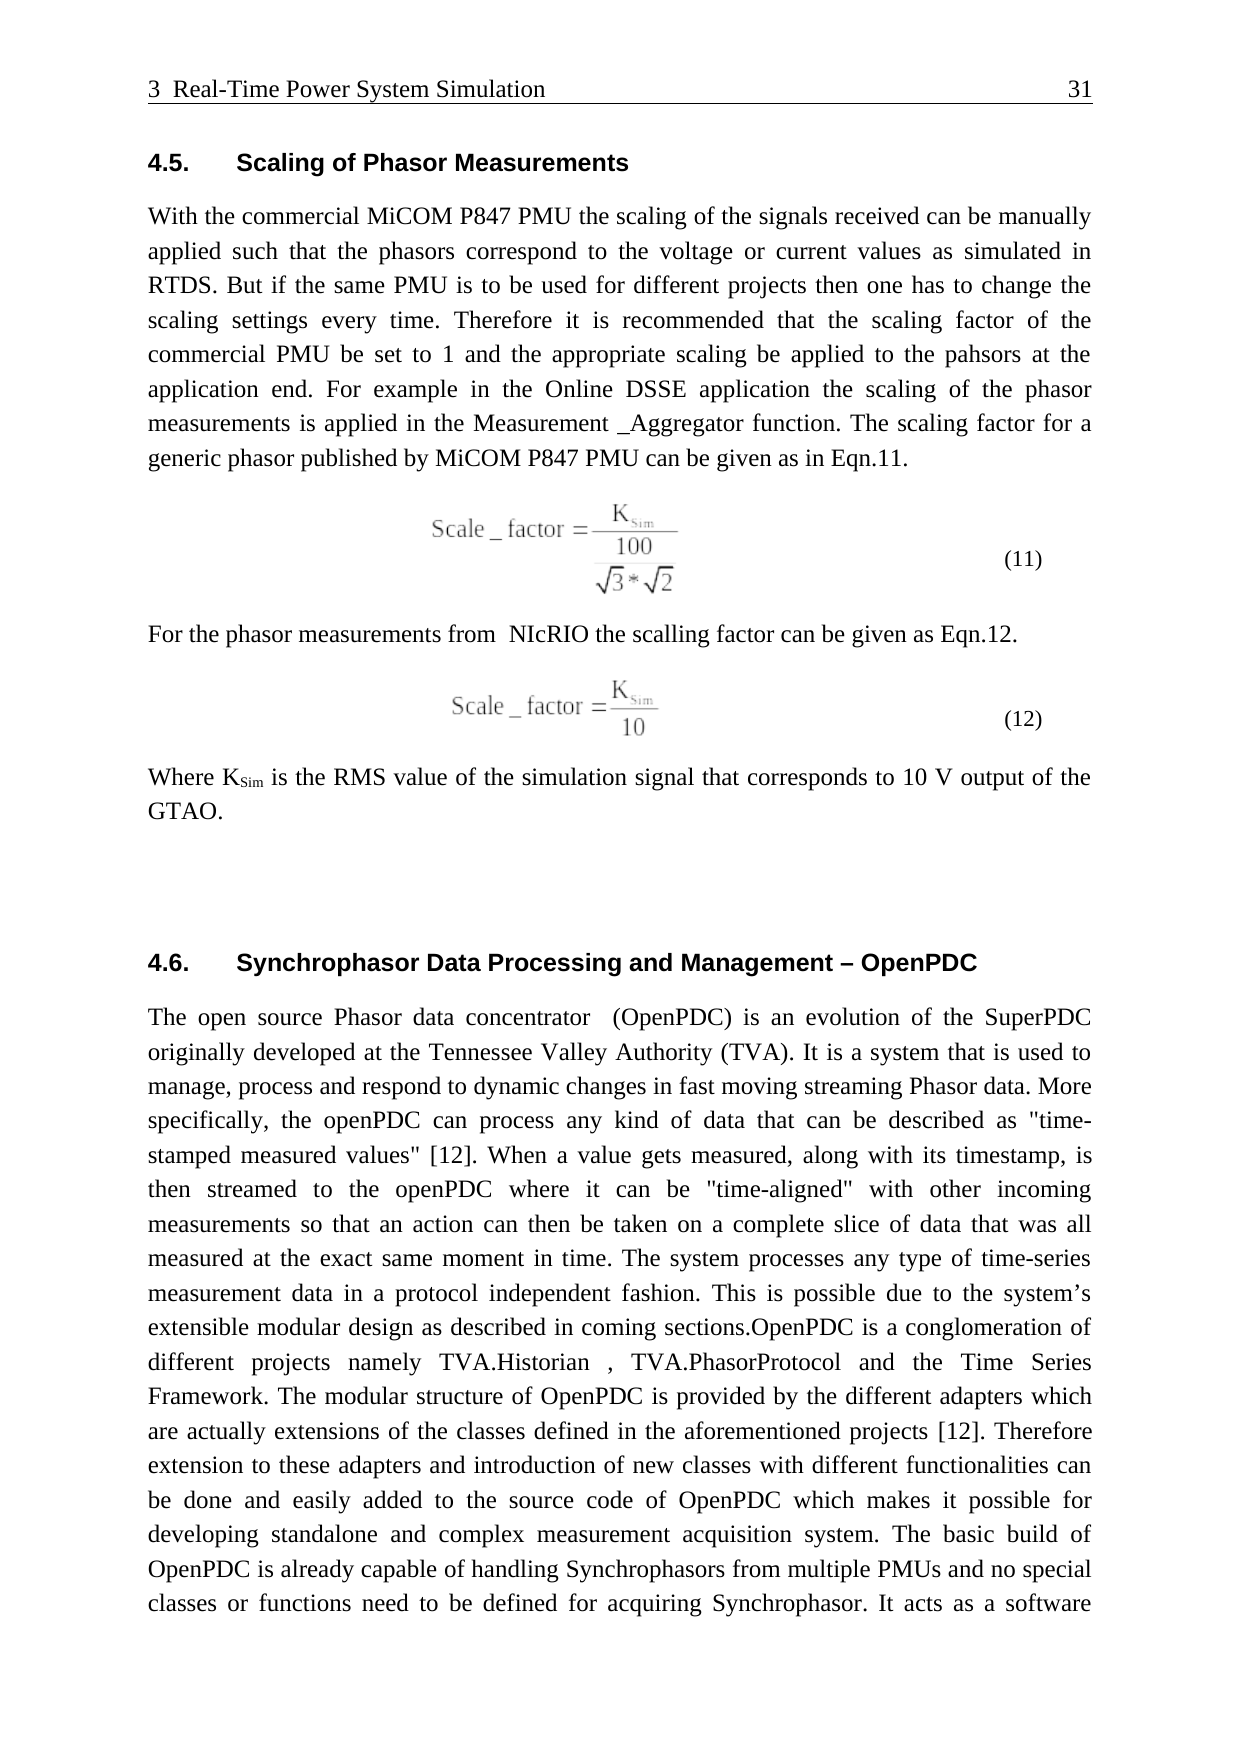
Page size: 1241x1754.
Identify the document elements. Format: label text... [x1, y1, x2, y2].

table_header [974, 674, 1096, 762]
text Where KSim is the RMS value of the simulation signal that corresponds to 10 V output of the GTAO. [148, 762, 1093, 825]
table_header [136, 674, 974, 762]
text With the commercial MiCOM P847 PMU the scaling of the signals received can be manually applied such that the phasors correspond to the voltage or current values as simulated in RTDS. But if the same PMU is to be used for different projects then one has to change the scaling settings every time. Therefore it is recommended that the scaling factor of the commercial PMU be set to 1 and the appropriate scaling be applied to the pahsors at the application end. For example in the Online DSSE application the scaling of the phasor measurements is applied in the Measurement _Aggregator function. The scaling factor for a generic phasor published by MiCOM P847 PMU can be given as in Eqn.11. [148, 201, 1093, 471]
title Synchrophasor Data Processing and Management – OpenPDC [148, 948, 1093, 977]
text For the phasor measurements from NIcRIO the scalling factor can be given as Eqn.12. [148, 619, 1093, 648]
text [148, 1002, 1093, 1617]
table_header [136, 498, 974, 619]
table_header [974, 498, 1096, 619]
title Scaling of Phasor Measurements [148, 148, 1093, 176]
